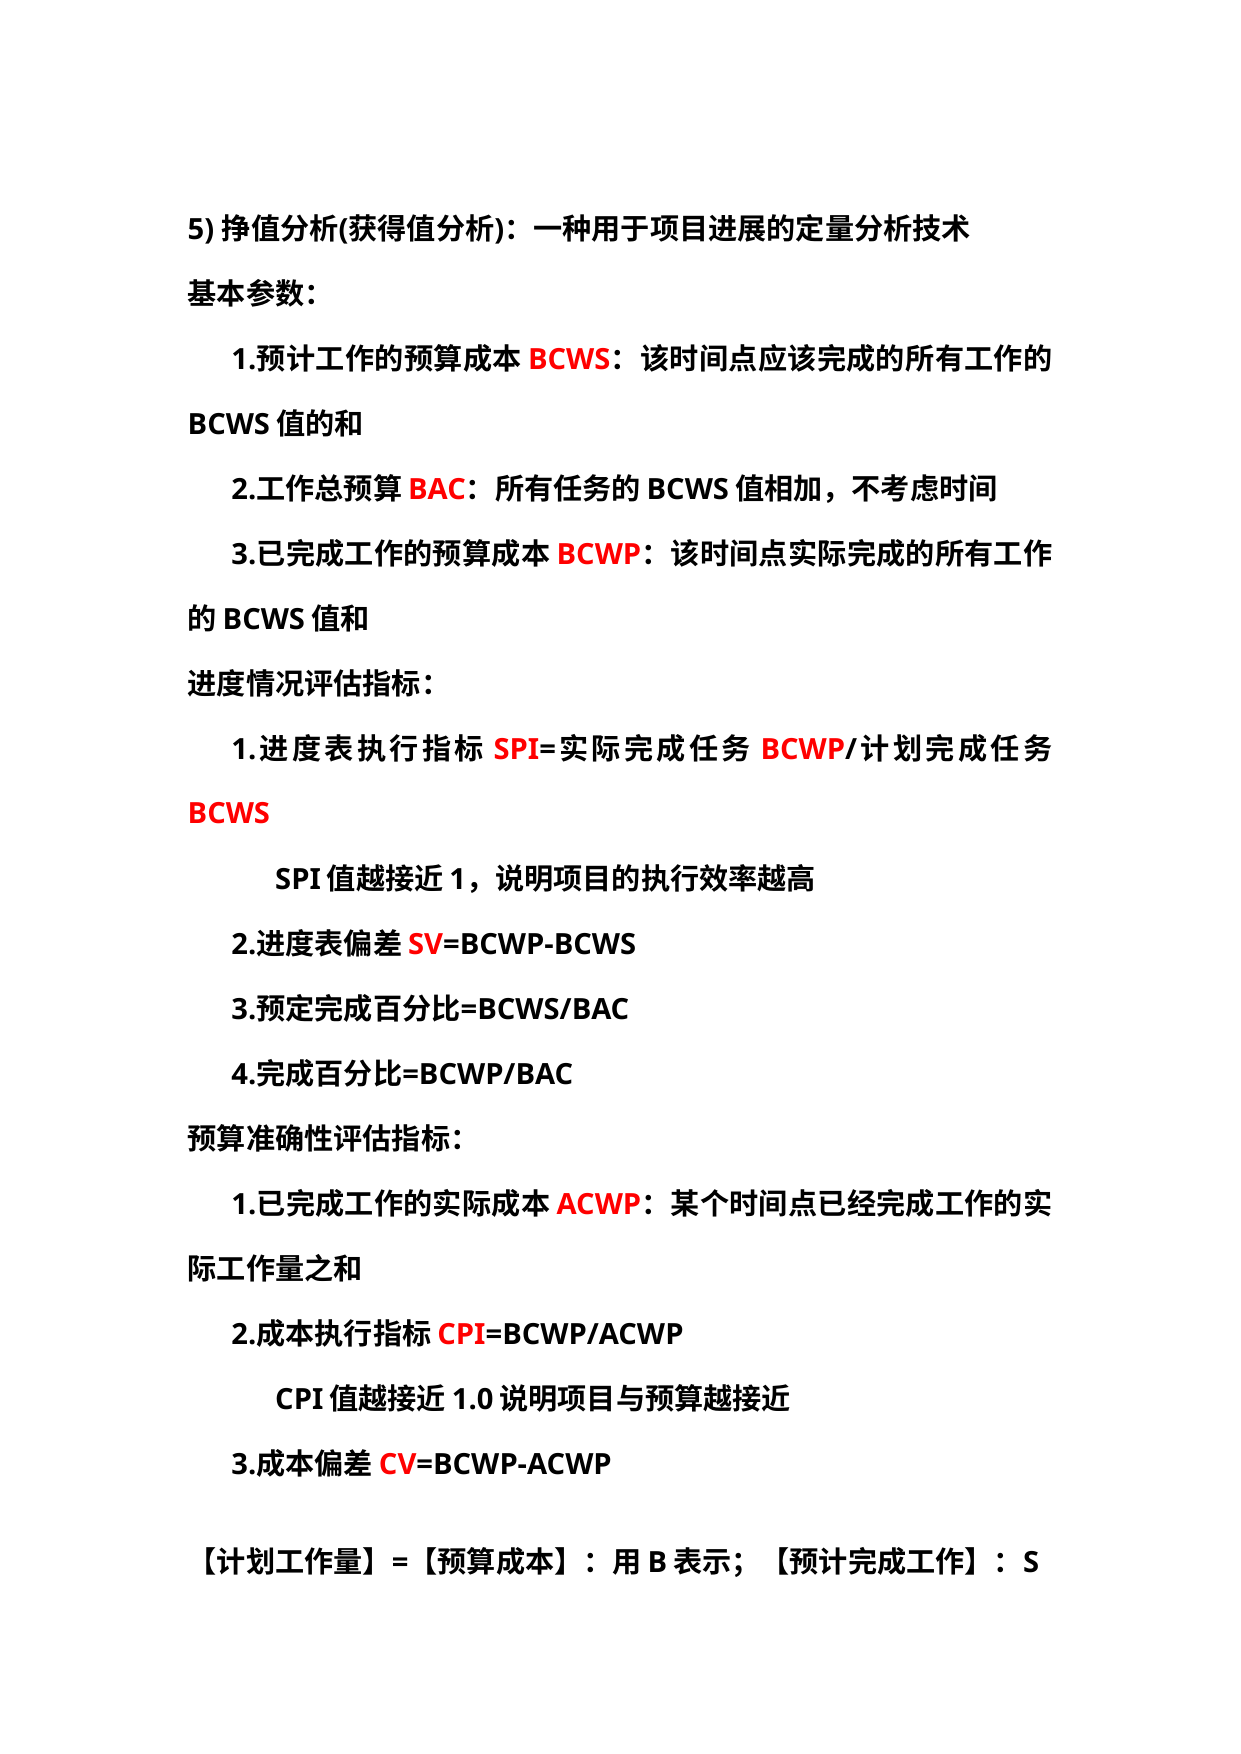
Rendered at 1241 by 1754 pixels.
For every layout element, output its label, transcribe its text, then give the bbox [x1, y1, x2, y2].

text 5) 挣值分析(获得值分析)：一种用于项目进展的定量分析技术 [187, 194, 1053, 259]
text 1.已完成工作的实际成本ACWP：某个时间点已经完成工作的实际工作量之和 [187, 1169, 1053, 1299]
text 4.完成百分比=BCWP/BAC [187, 1039, 1053, 1104]
text 1.进度表执行指标SPI=实际完成任务BCWP/计划完成任务BCWS SPI值越接近1，说明项目的执行效率越高 [187, 714, 1053, 909]
text 2.成本执行指标CPI=BCWP/ACWP [187, 1299, 1053, 1364]
text 3.已完成工作的预算成本BCWP：该时间点实际完成的所有工作的BCWS值和 [187, 519, 1053, 649]
text CPI值越接近1.0说明项目与预算越接近 [187, 1364, 1053, 1429]
text 3.成本偏差CV=BCWP-ACWP [187, 1429, 1053, 1527]
text 2.工作总预算BAC：所有任务的BCWS值相加，不考虑时间 [187, 454, 1053, 519]
text 3.预定完成百分比=BCWS/BAC [187, 974, 1053, 1039]
text 【计划工作量】=【预算成本】：用B表示；【预计完成工作】：S [187, 1527, 1053, 1592]
text 进度情况评估指标： [187, 649, 1053, 714]
text 基本参数： [187, 259, 1053, 324]
text 预算准确性评估指标： [187, 1104, 1053, 1169]
text 1.预计工作的预算成本BCWS：该时间点应该完成的所有工作的BCWS值的和 [187, 324, 1053, 454]
text 2.进度表偏差SV=BCWP-BCWS [187, 909, 1053, 974]
